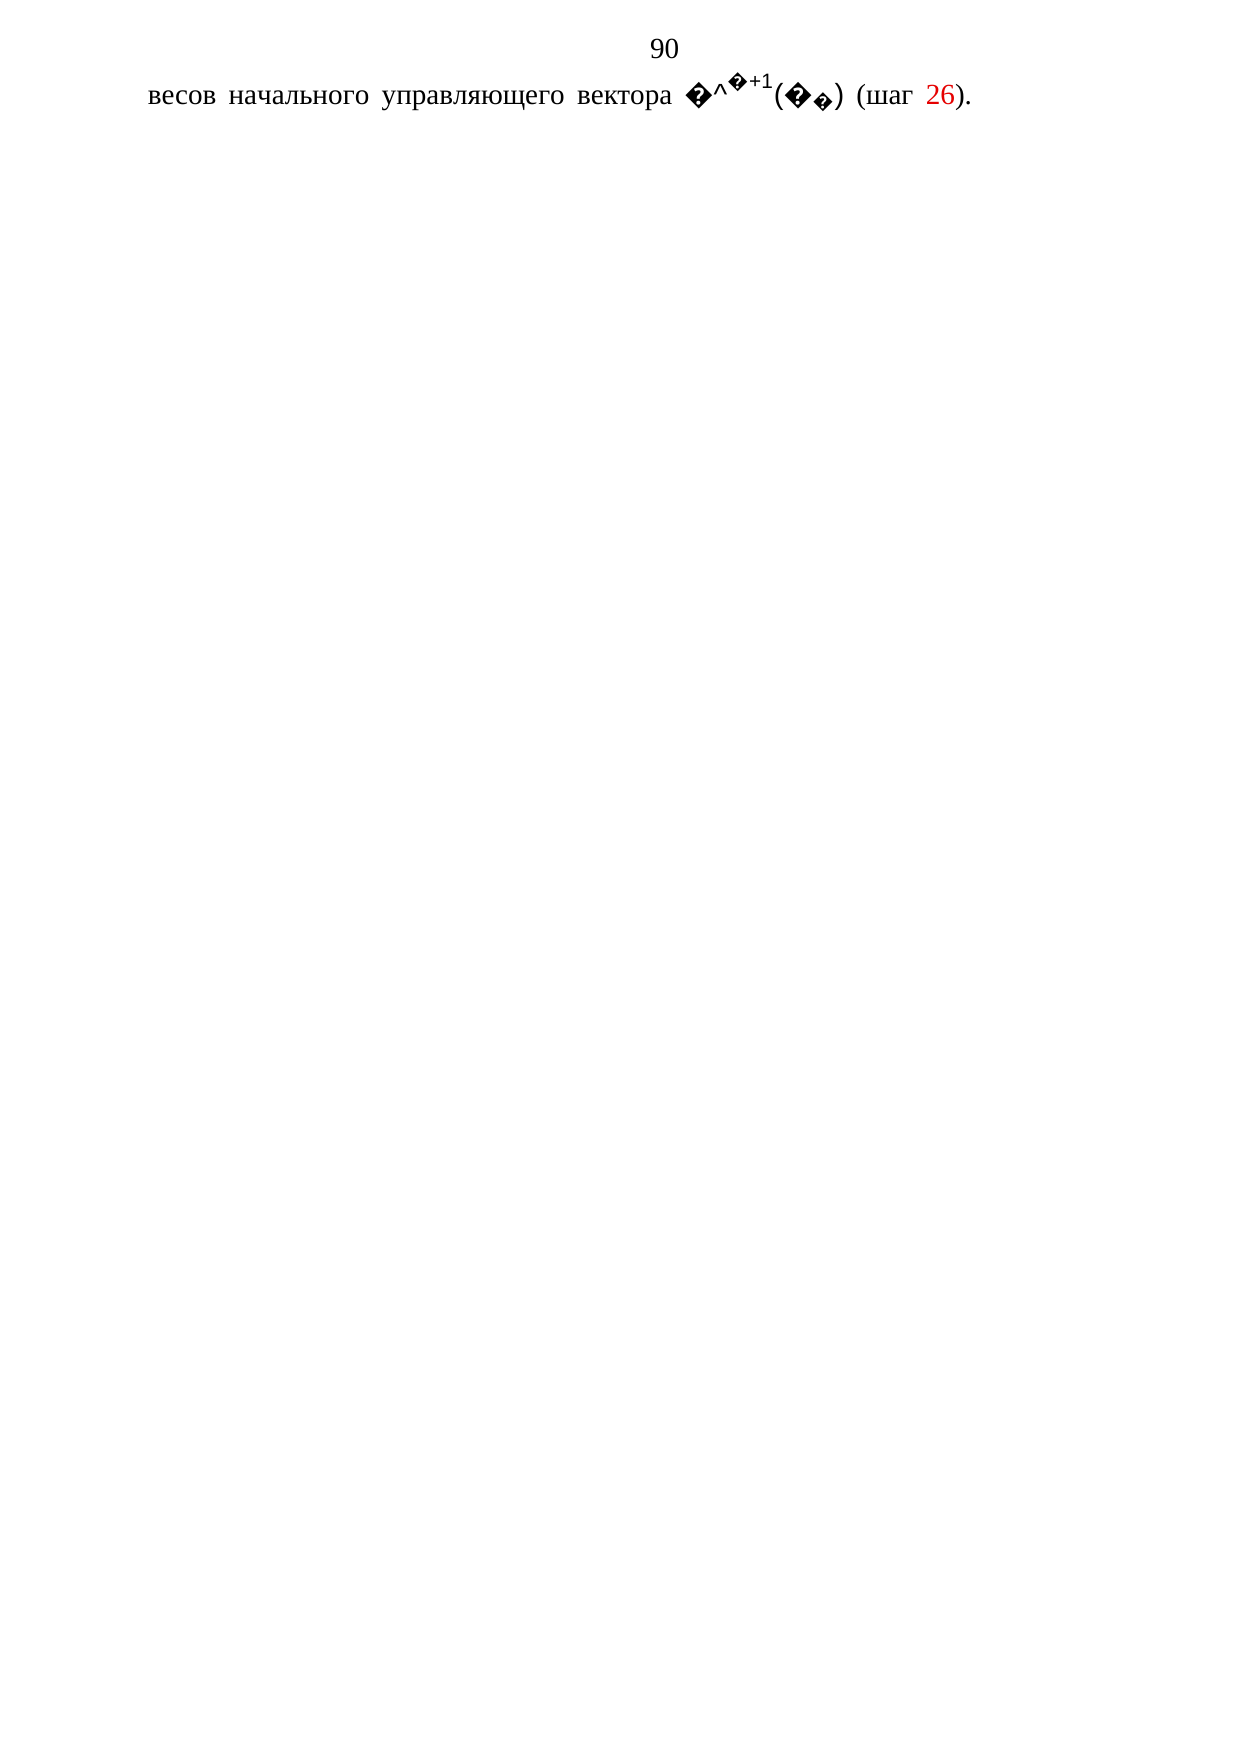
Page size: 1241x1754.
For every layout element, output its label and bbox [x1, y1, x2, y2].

text [148, 62, 1181, 115]
